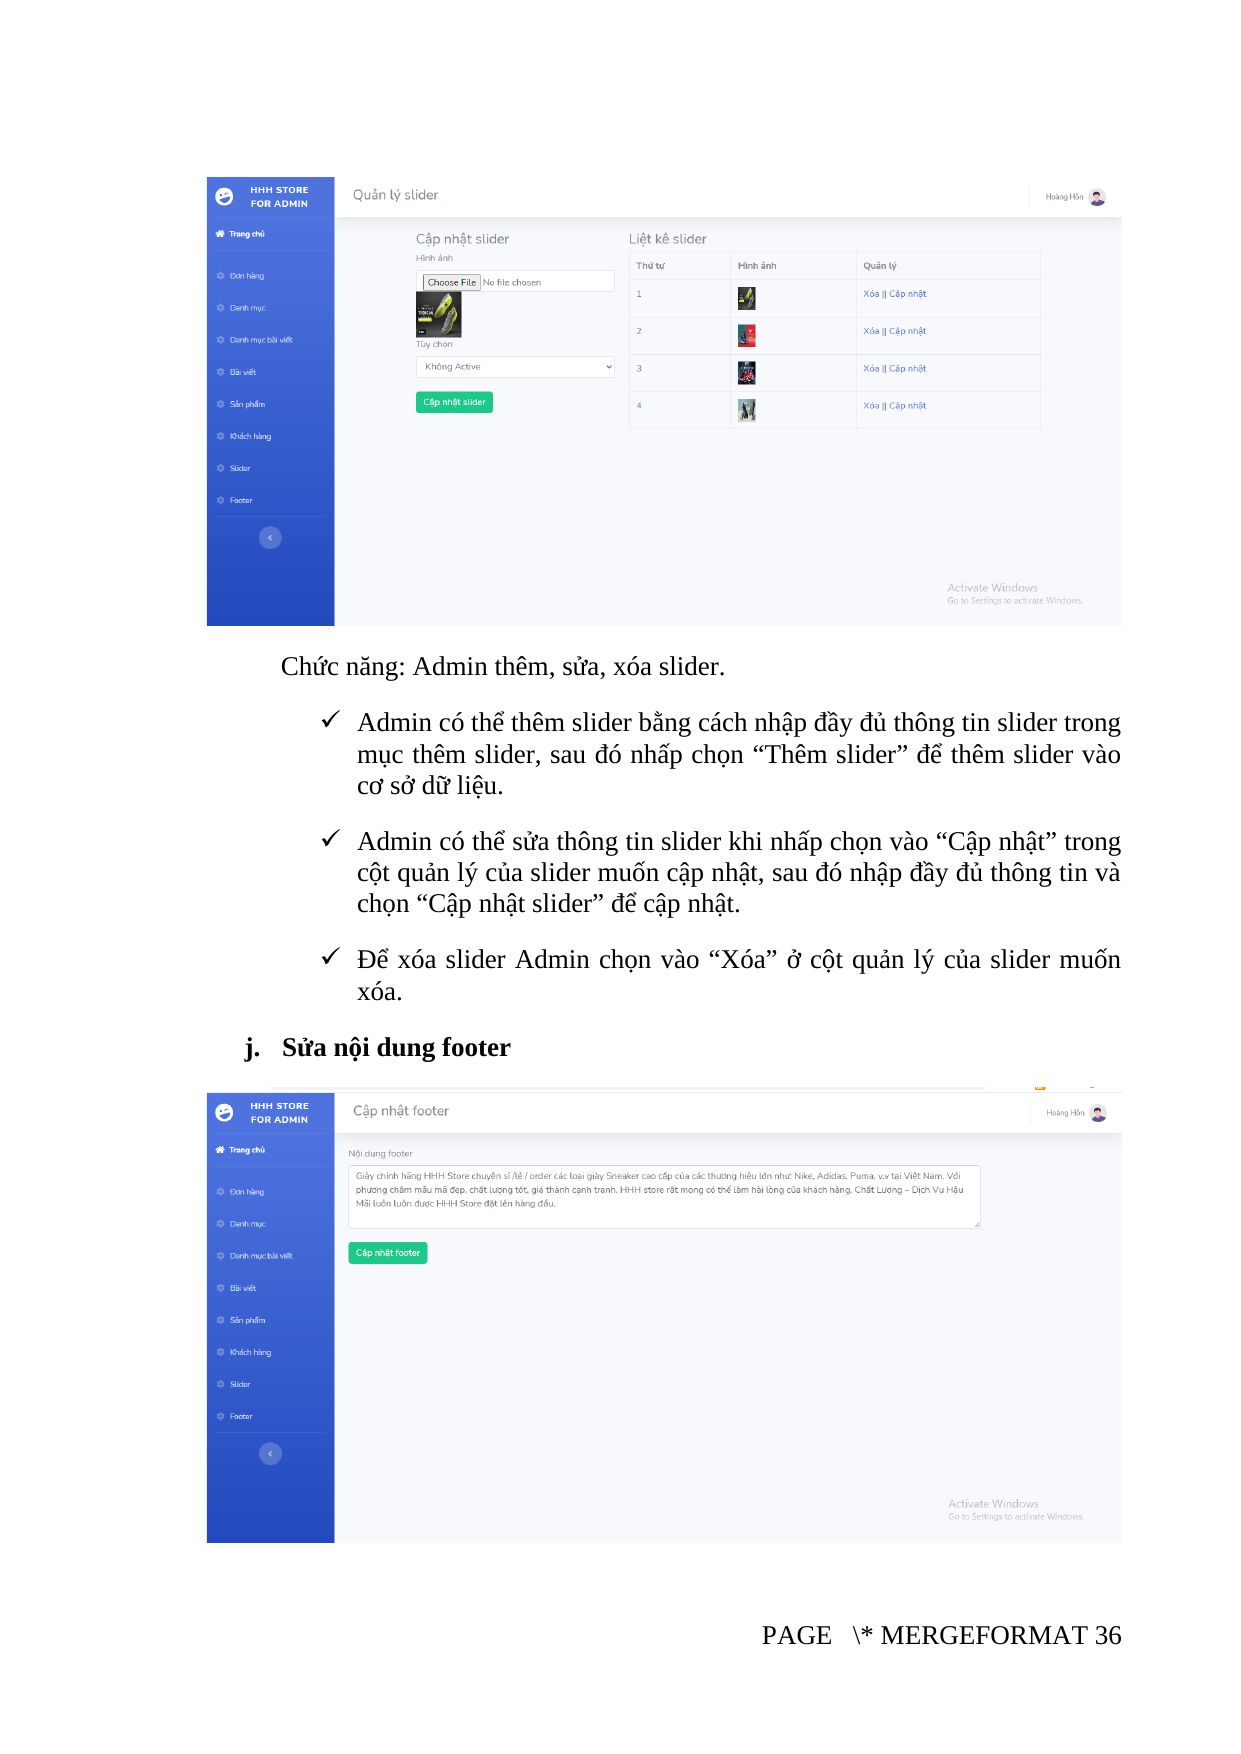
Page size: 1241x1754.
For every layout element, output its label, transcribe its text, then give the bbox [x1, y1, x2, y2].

picture [206, 1087, 1123, 1543]
list Để xóa slider Admin chọn vào “Xóa” ở cột quản lý của slider muốn xóa. [319, 944, 1122, 1006]
picture [206, 177, 1122, 626]
list Admin có thể sửa thông tin slider khi nhấp chọn vào “Cập nhật” trong cột quản lý của slider muốn cập nhật, sau đó nhập đầy đủ thông tin và chọn “Cập nhật slider” để cập nhật. [319, 825, 1122, 919]
list Admin có thể thêm slider bằng cách nhập đầy đủ thông tin slider trong mục thêm slider, sau đó nhấp chọn “Thêm slider” để thêm slider vào cơ sở dữ liệu. [319, 707, 1122, 800]
list Sửa nội dung footer [244, 1031, 1122, 1062]
text Chức năng: Admin thêm, sửa, xóa slider. [281, 650, 1122, 682]
